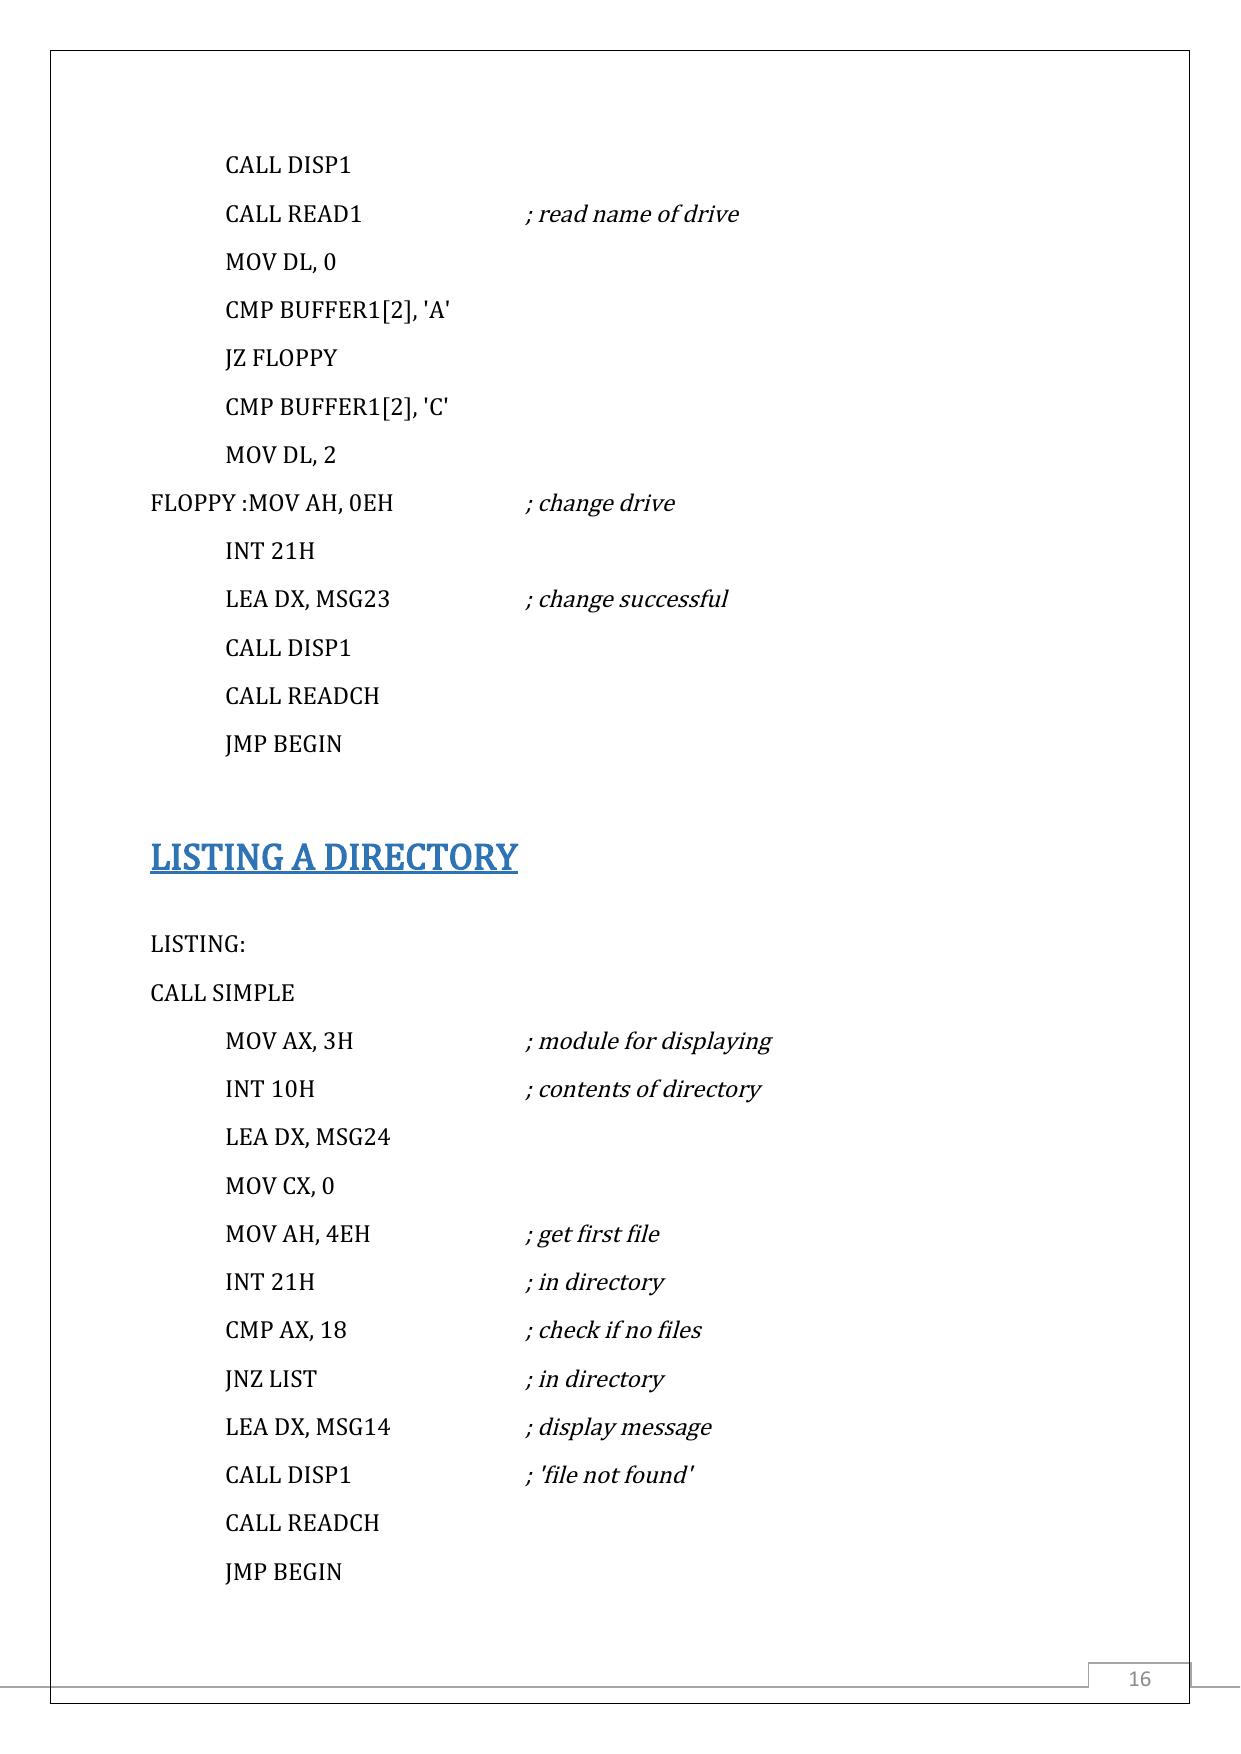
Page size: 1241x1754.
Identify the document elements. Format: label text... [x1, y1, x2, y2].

text MOV CX, 0 [150, 1170, 1090, 1199]
text MOV AH, 4EH ; get first file [150, 1218, 1090, 1248]
text CMP BUFFER1[2], 'C' [150, 391, 1090, 420]
text MOV DL, 2 [150, 439, 1090, 469]
text LEA DX, MSG14 ; display message [150, 1411, 1090, 1441]
text CALL SIMPLE [150, 977, 1090, 1007]
text CALL DISP1 [150, 632, 1090, 662]
text MOV AX, 3H ; module for displaying [150, 1026, 1090, 1055]
text CALL READCH [150, 681, 1090, 710]
text CMP BUFFER1[2], 'A' [150, 295, 1090, 324]
text MOV DL, 0 [150, 246, 1090, 276]
text INT 21H ; in directory [150, 1267, 1090, 1296]
text CALL DISP1 [150, 150, 1090, 179]
text CALL READCH [150, 1508, 1090, 1537]
text LEA DX, MSG24 [150, 1122, 1090, 1151]
text JNZ LIST ; in directory [150, 1363, 1090, 1392]
text INT 10H ; contents of directory [150, 1074, 1090, 1103]
text JMP BEGIN [150, 729, 1090, 758]
text CALL READ1 ; read name of drive [150, 198, 1090, 227]
text FLOPPY :MOV AH, 0EH ; change drive [150, 488, 1090, 517]
text JMP BEGIN [150, 1556, 1090, 1585]
text CMP AX, 18 ; check if no files [150, 1315, 1090, 1344]
subtitle LISTING A DIRECTORY [150, 833, 1090, 877]
text LEA DX, MSG23 ; change successful [150, 584, 1090, 613]
text CALL DISP1 ; 'file not found' [150, 1460, 1090, 1489]
text LISTING: [150, 929, 1090, 958]
text INT 21H [150, 536, 1090, 565]
text JZ FLOPPY [150, 343, 1090, 372]
